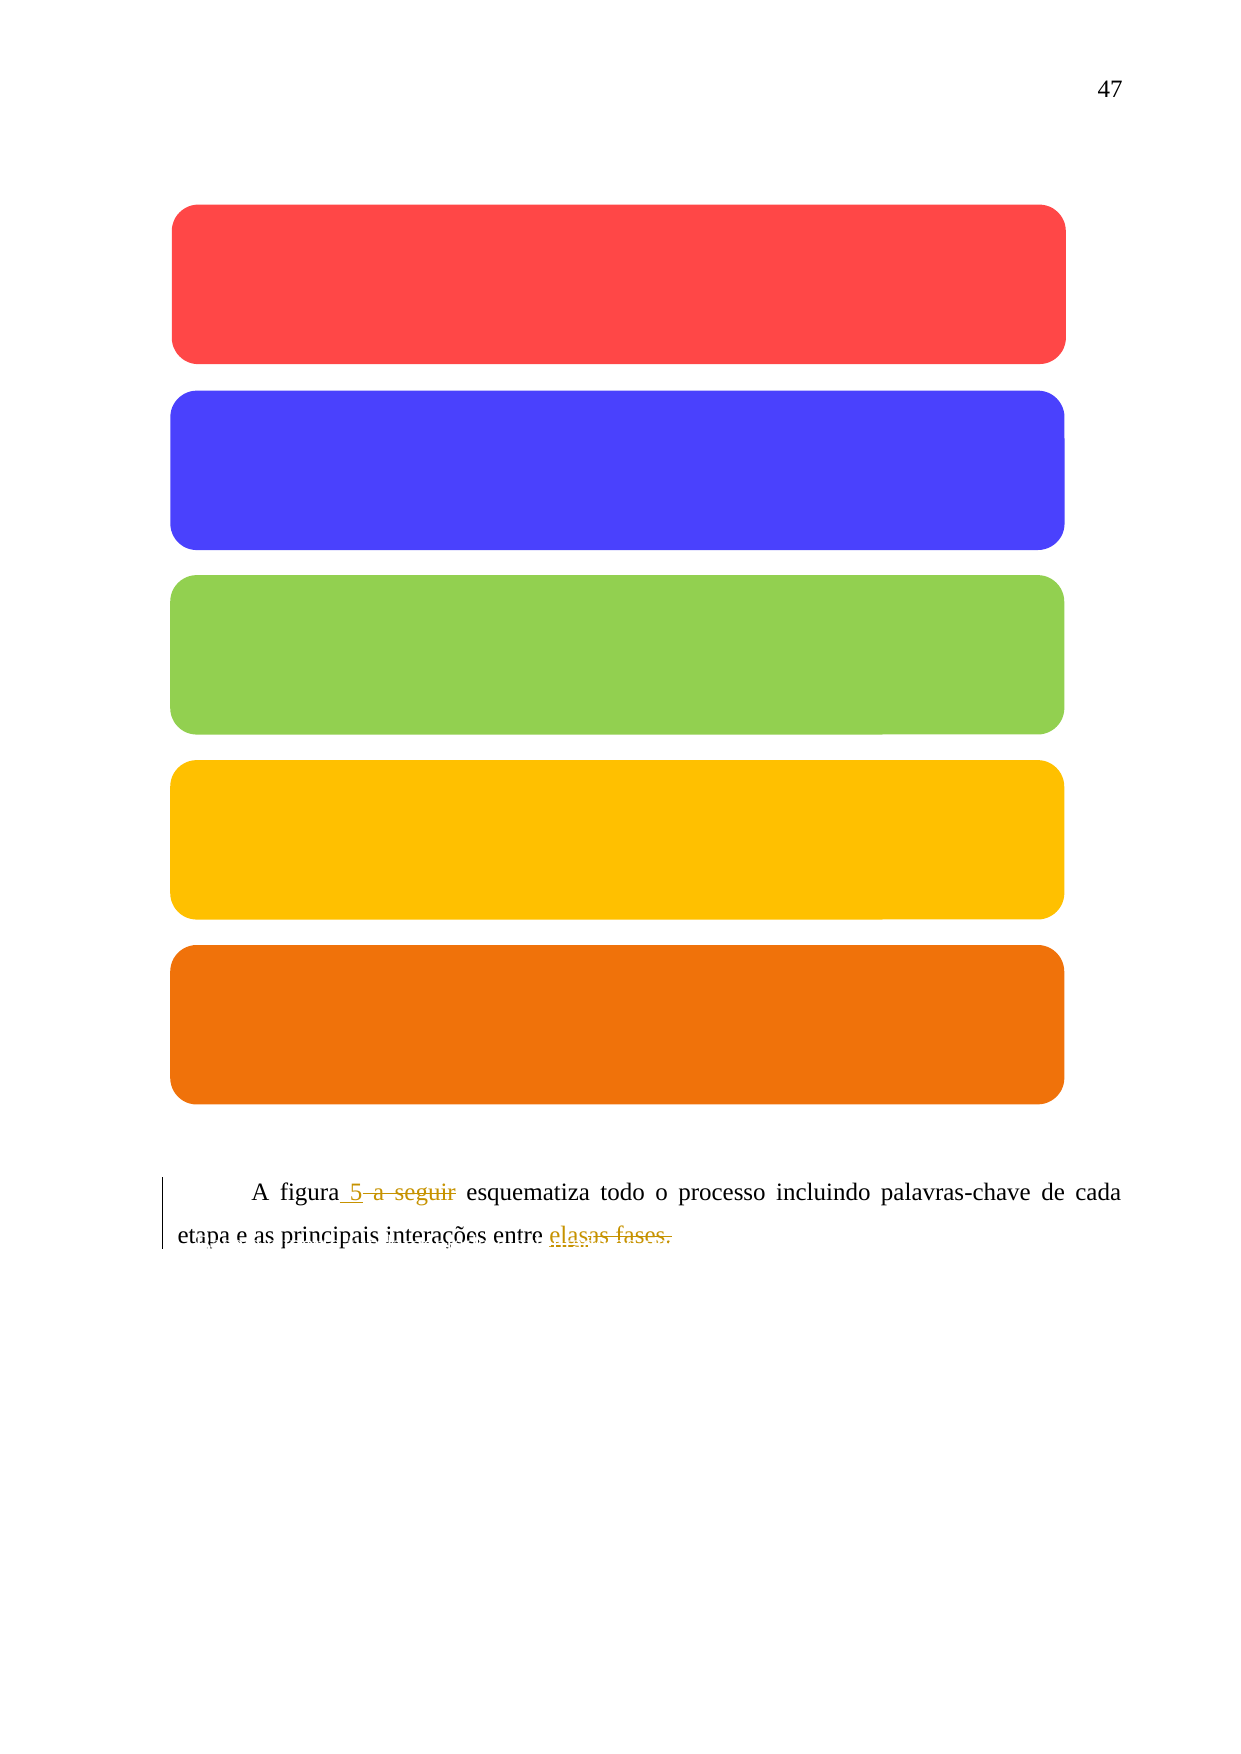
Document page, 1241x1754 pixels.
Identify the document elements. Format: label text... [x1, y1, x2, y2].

text A figura esquematiza todo o processo incluindo palavras-chave de cada etapa e as principais interações entre [177, 1177, 1122, 1249]
table_header [166, 177, 1141, 1177]
